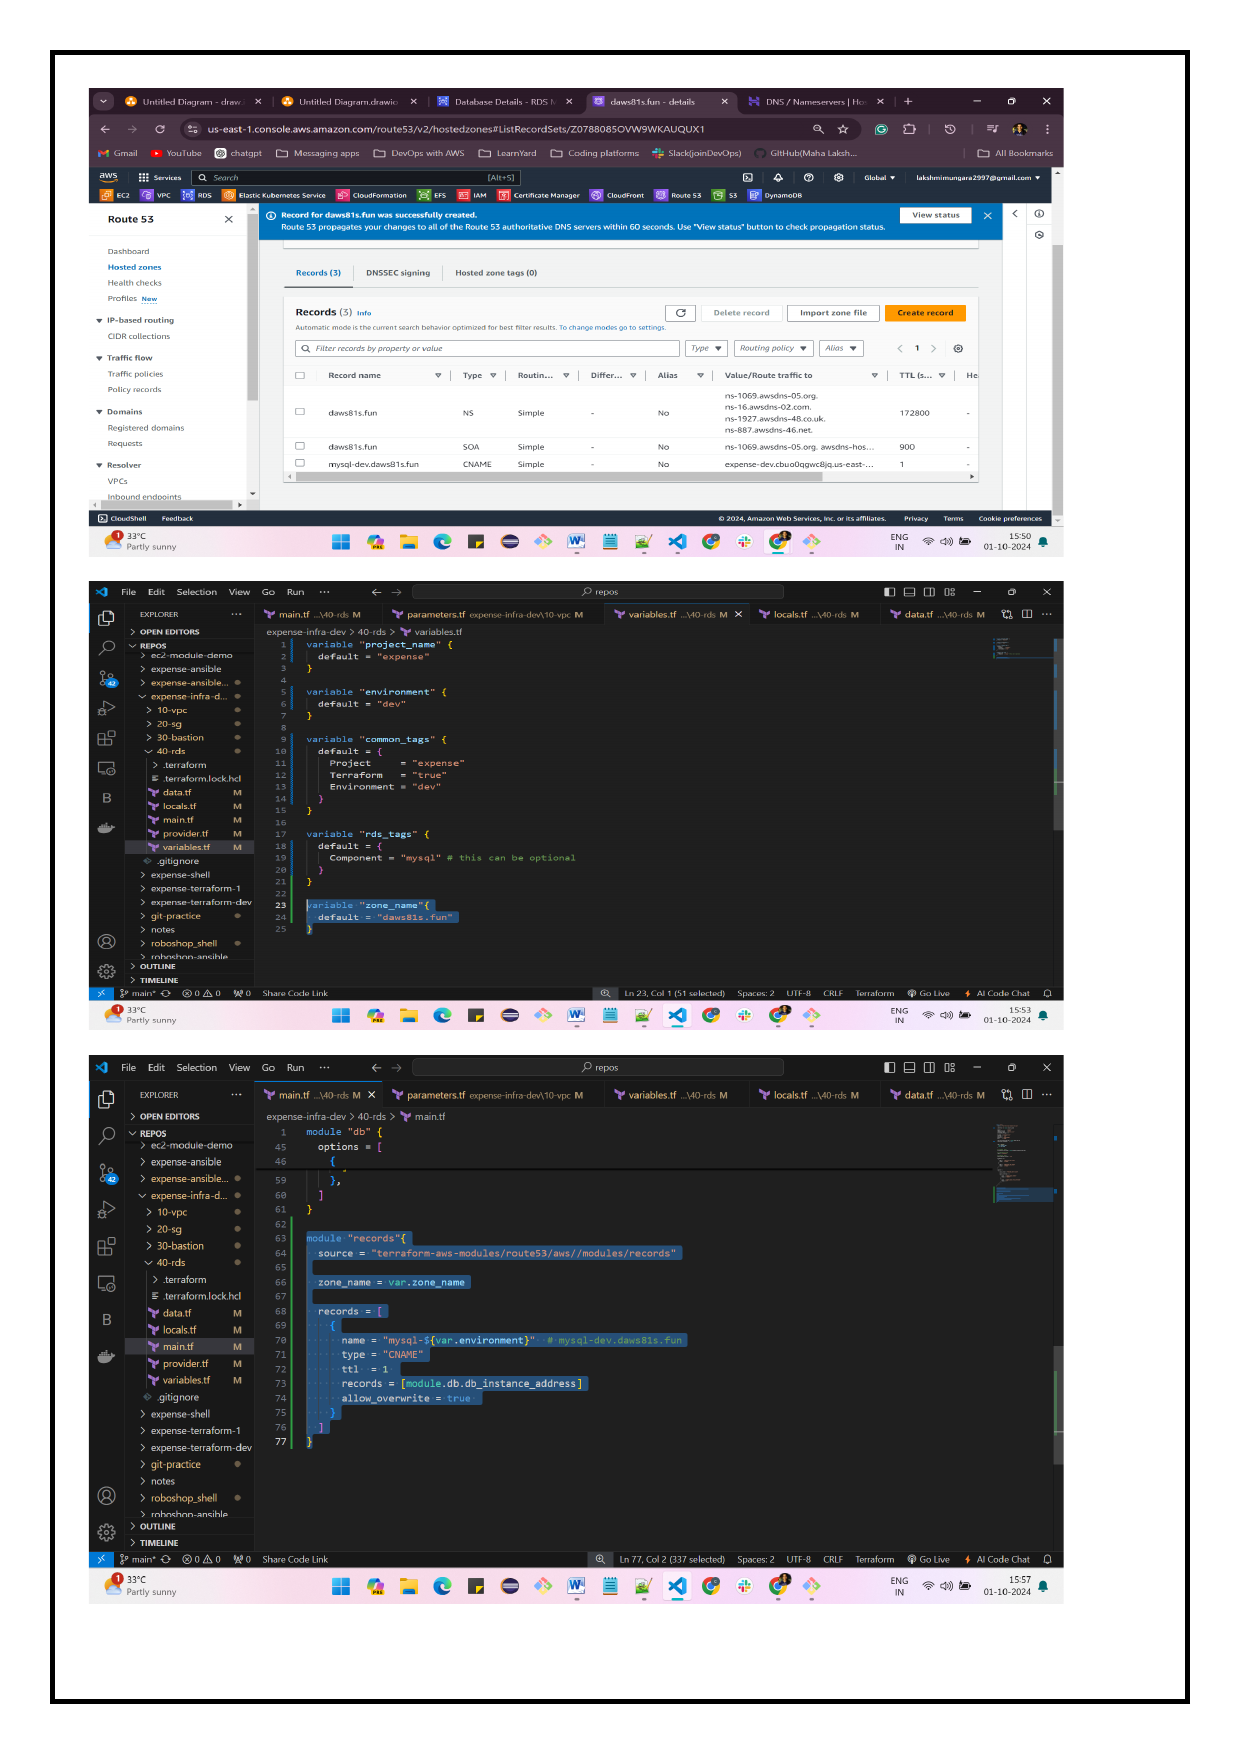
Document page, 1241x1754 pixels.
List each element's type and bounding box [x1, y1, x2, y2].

picture [88, 1055, 1064, 1604]
picture [88, 581, 1064, 1030]
picture [88, 88, 1064, 557]
